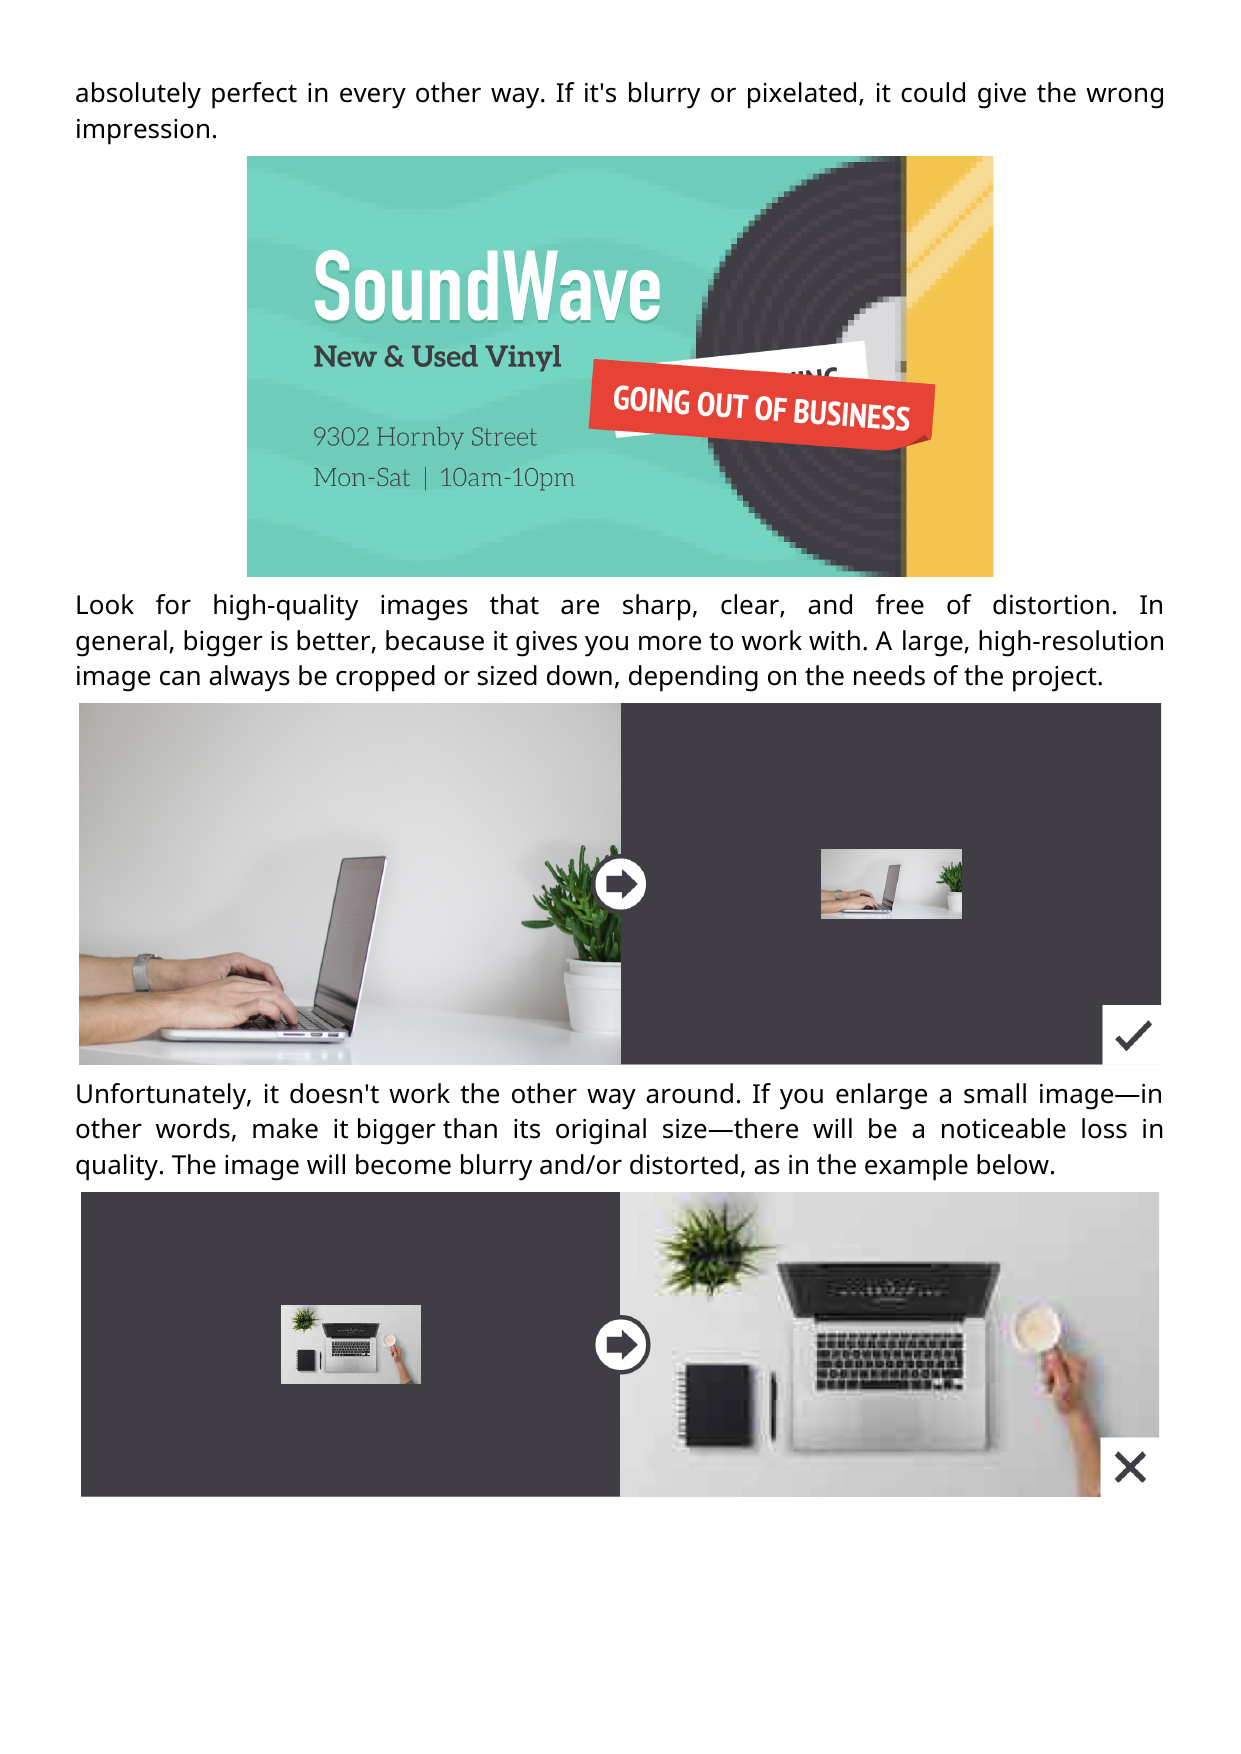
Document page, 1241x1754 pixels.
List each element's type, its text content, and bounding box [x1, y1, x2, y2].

text Look for high-quality images that are sharp, clear, and free of distortion. In general, bigger is better, because it gives you more to work with. A large, high-resolution image can always be cropped or sized down, depending on the needs of the project. [75, 587, 1165, 693]
text Unfortunately, it doesn't work the other way around. If you enlarge a small image—in other words, make it bigger than its original size—there will be a noticeable loss in quality. The image will become blurry and/or distorted, as in the example below. [75, 1075, 1165, 1182]
picture [81, 1192, 1160, 1497]
picture [79, 703, 1162, 1065]
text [75, 75, 1165, 146]
picture [246, 156, 994, 577]
